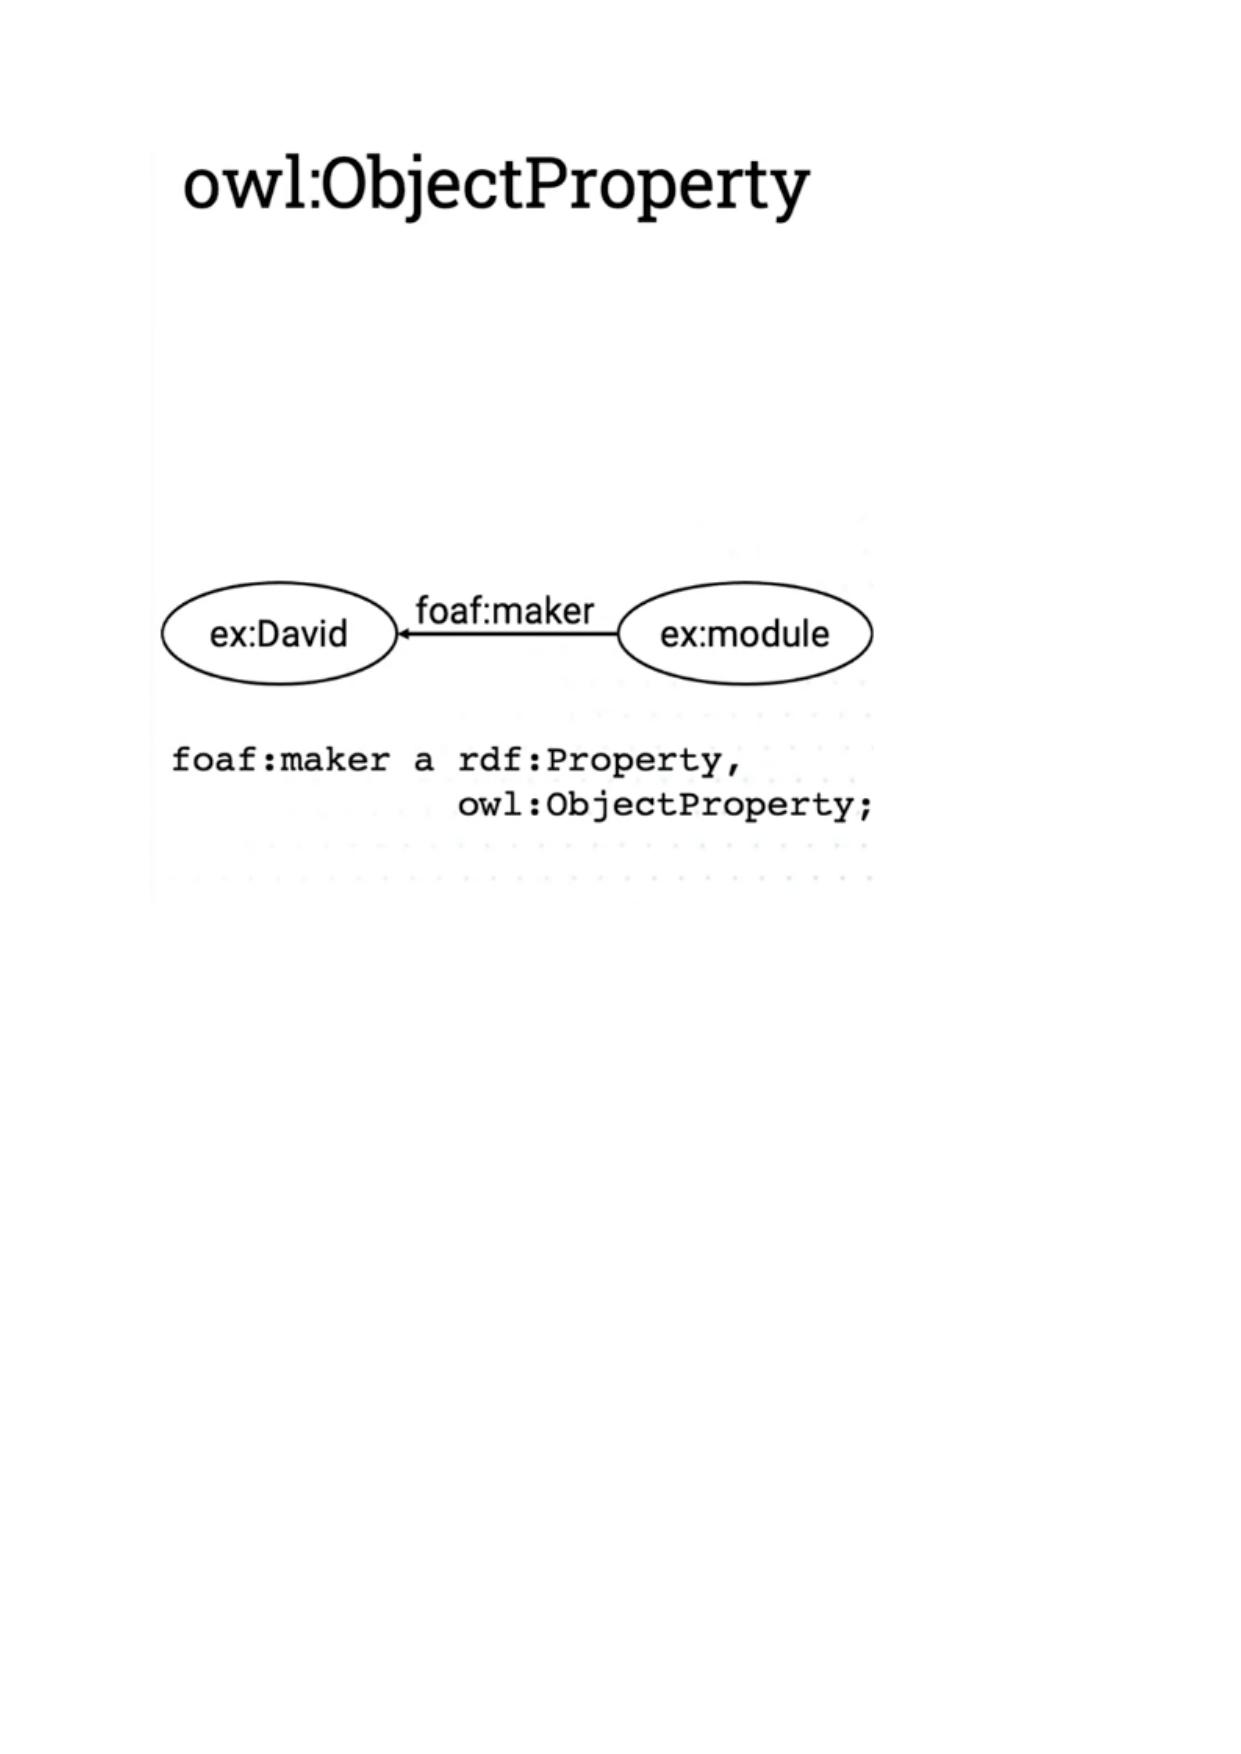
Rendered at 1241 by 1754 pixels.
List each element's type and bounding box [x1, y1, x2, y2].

picture [150, 150, 874, 905]
